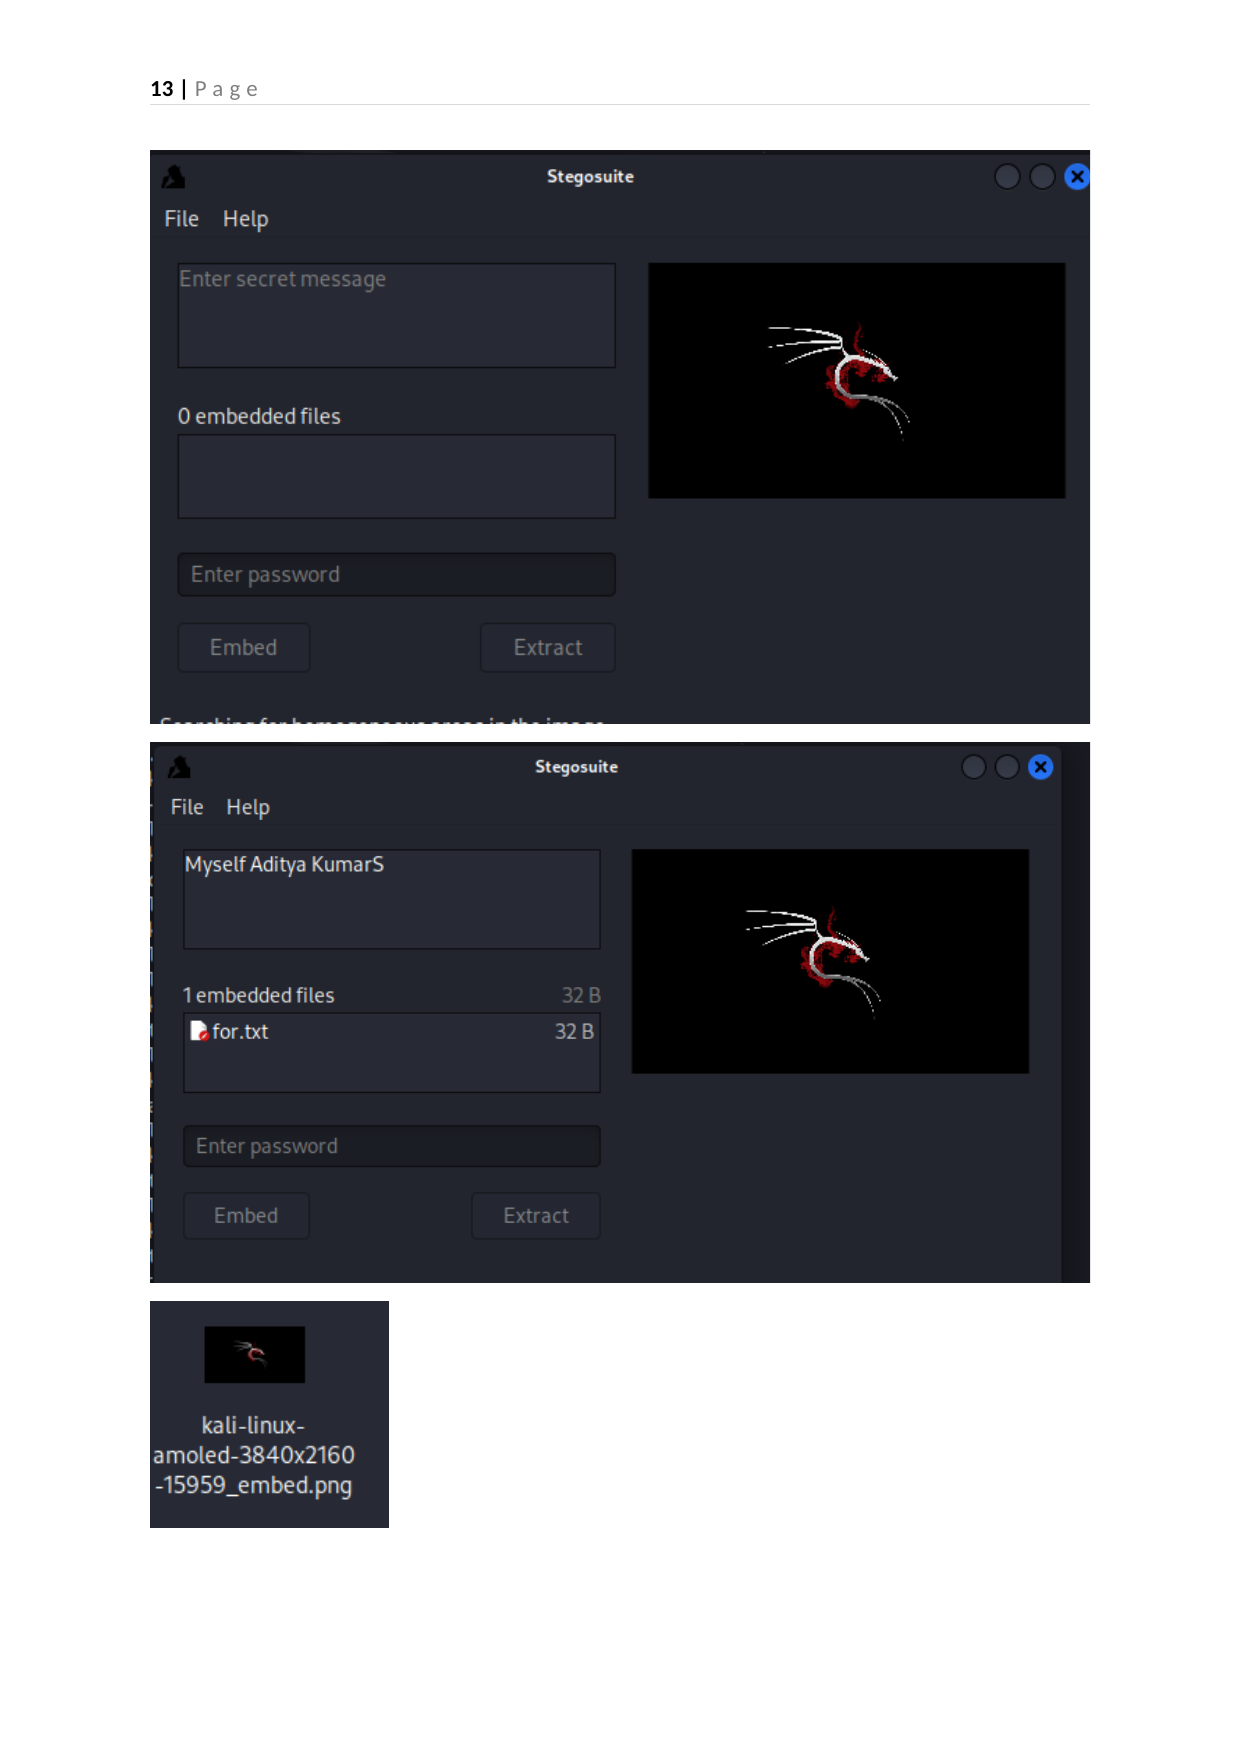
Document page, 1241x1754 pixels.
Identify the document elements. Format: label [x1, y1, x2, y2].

picture [150, 742, 1091, 1283]
picture [150, 1301, 389, 1528]
picture [150, 150, 1091, 724]
